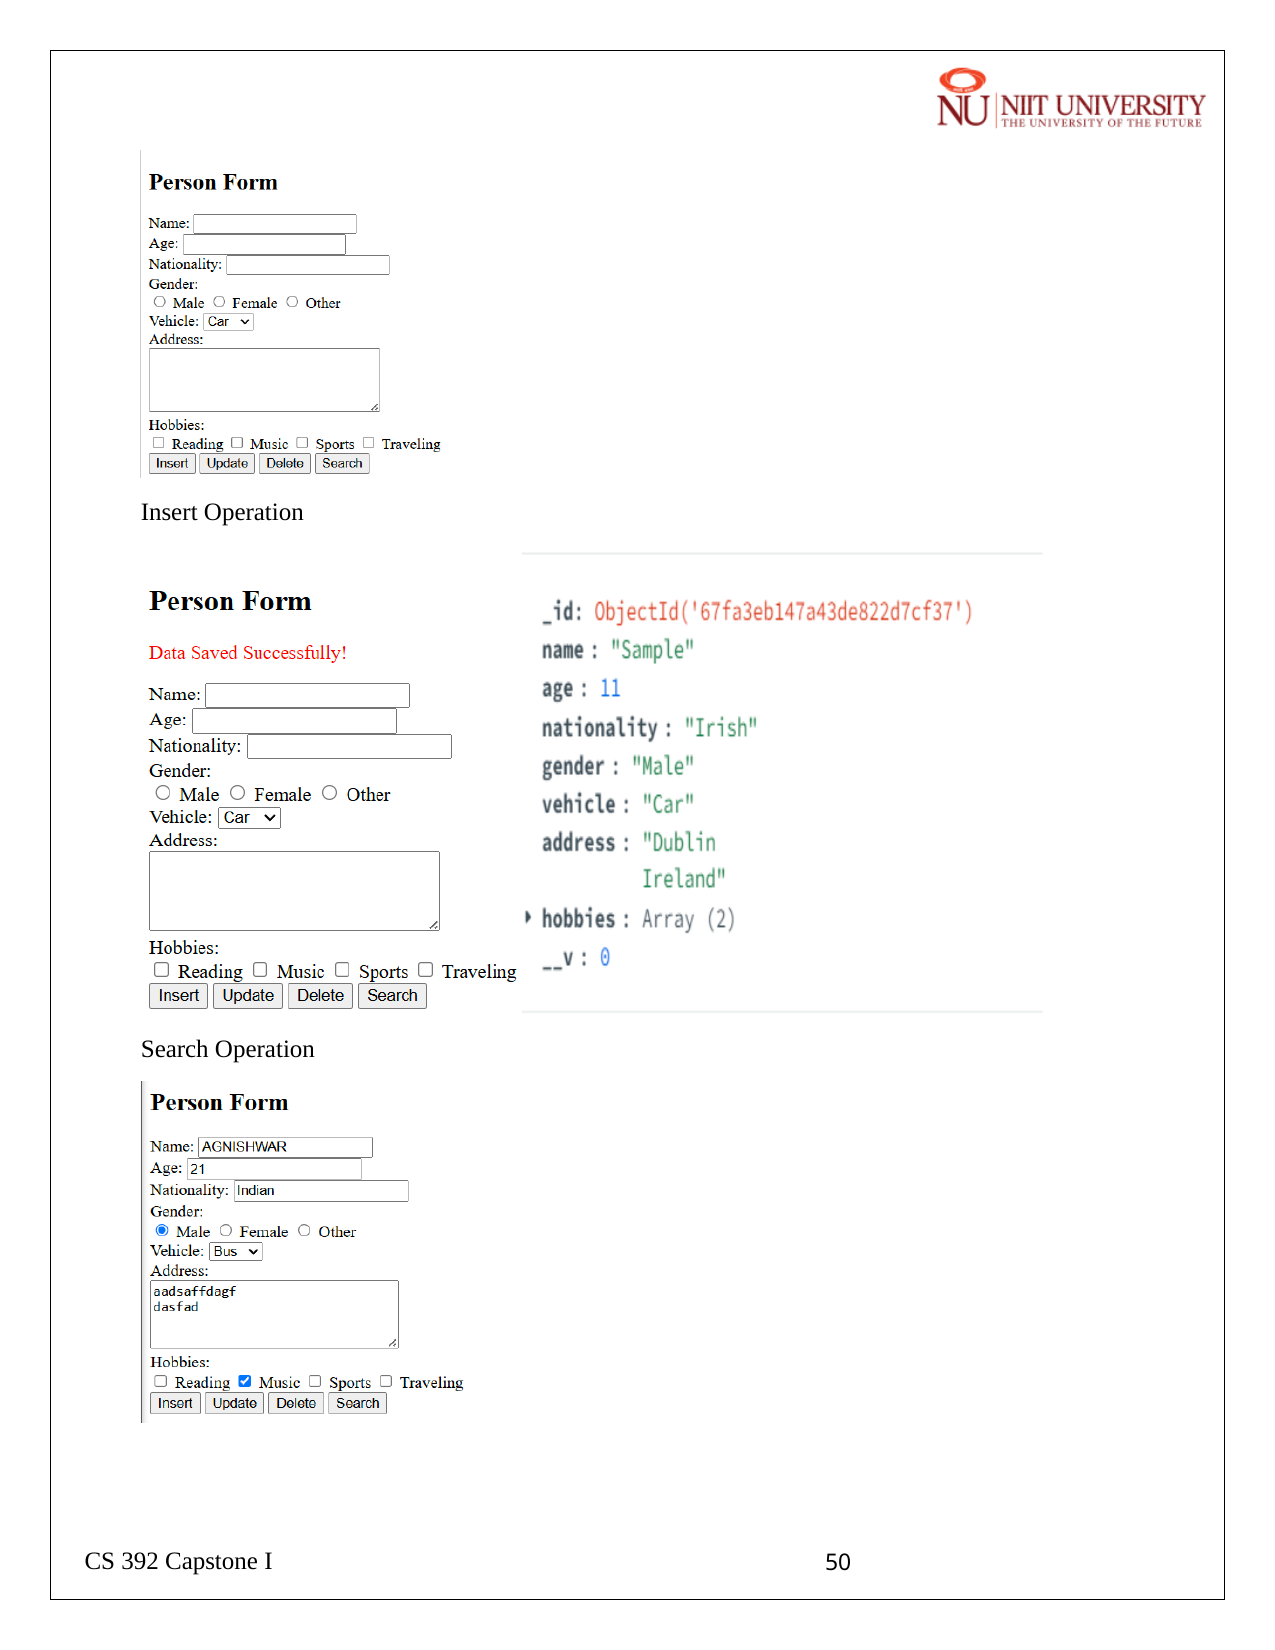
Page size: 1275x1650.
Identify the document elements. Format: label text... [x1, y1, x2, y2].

list Insert Operation [141, 497, 1125, 526]
picture [140, 150, 482, 478]
picture [140, 1081, 484, 1423]
picture [140, 544, 1043, 1015]
list Search Operation [141, 1034, 1125, 1063]
picture [923, 57, 1218, 138]
